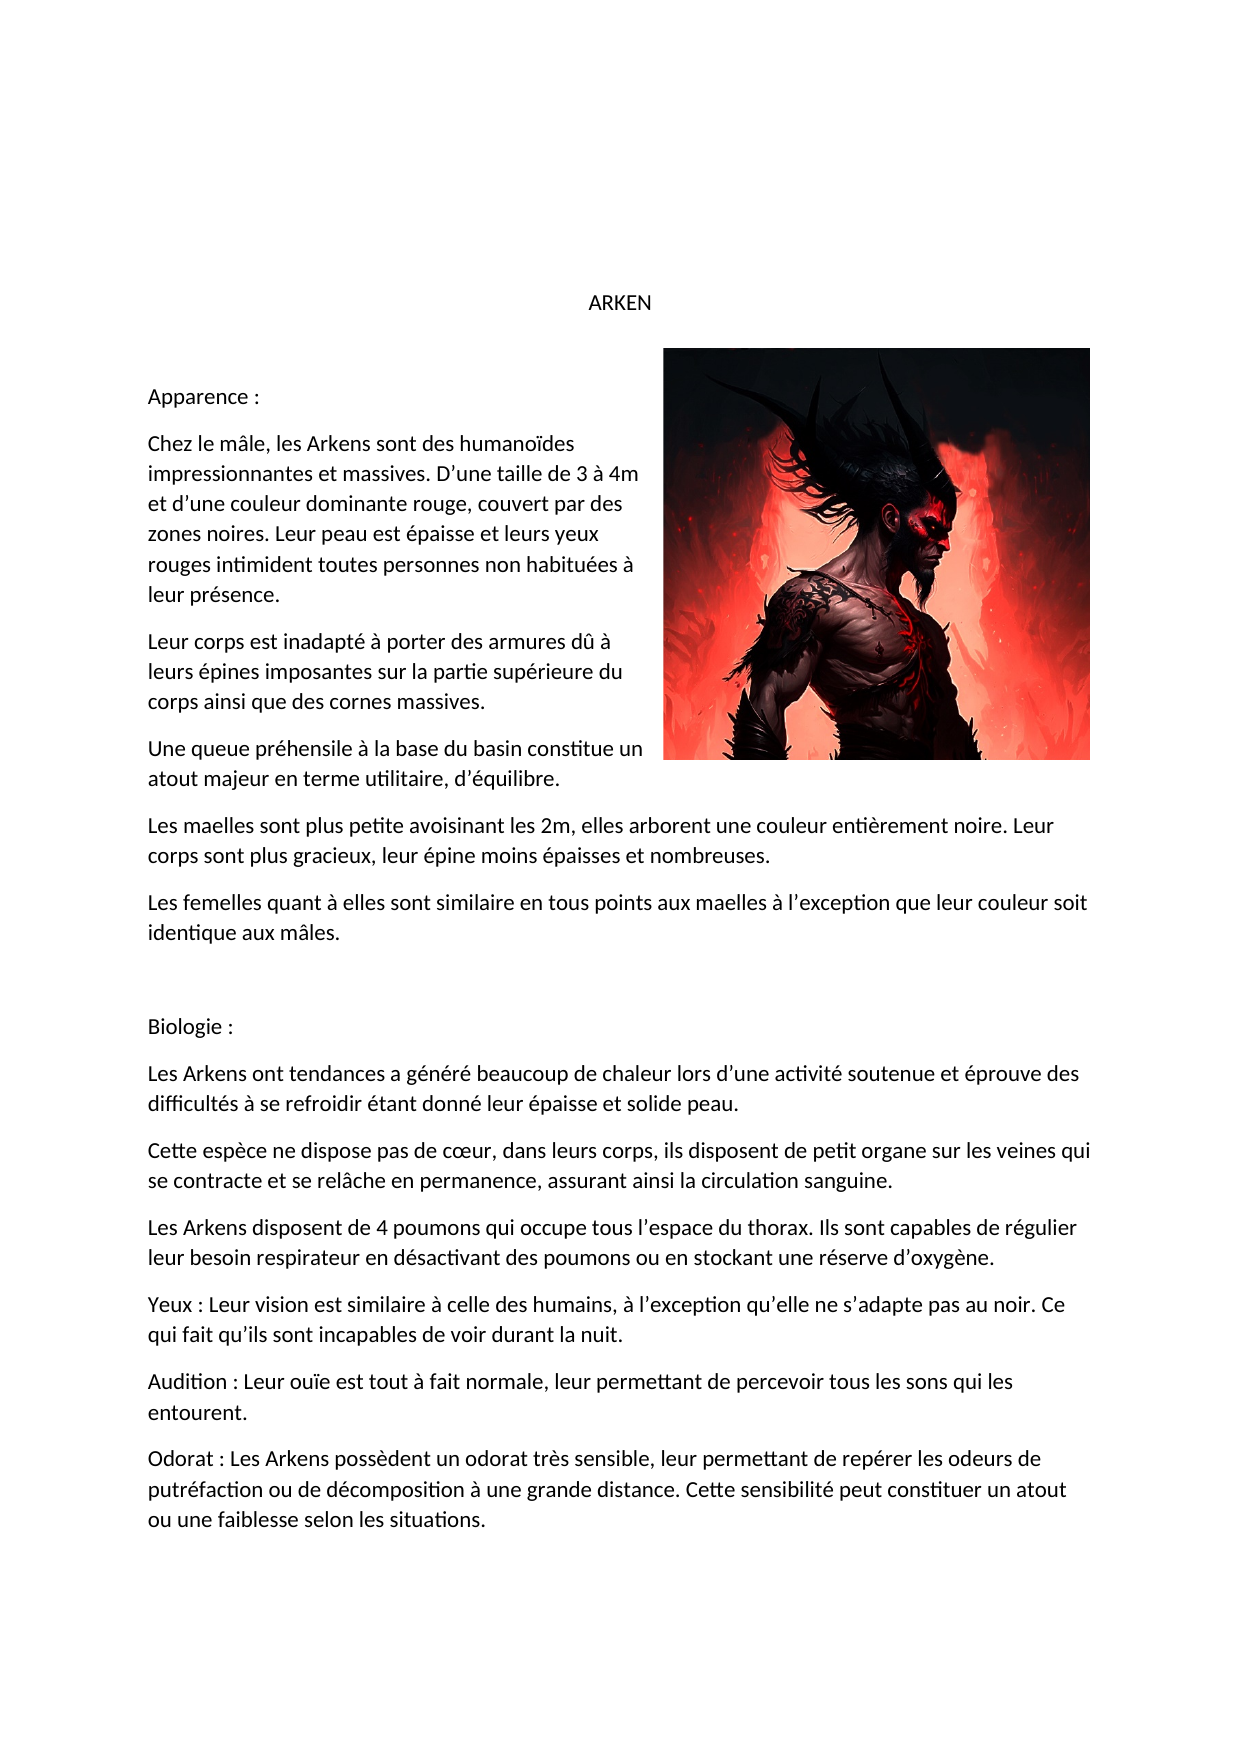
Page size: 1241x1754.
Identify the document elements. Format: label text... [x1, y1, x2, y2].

text Cette espèce ne dispose pas de cœur, dans leurs corps, ils disposent de petit organe sur les veines qui se contracte et se relâche en permanence, assurant ainsi la circulation sanguine. [148, 1136, 1093, 1194]
text Les maelles sont plus petite avoisinant les 2m, elles arborent une couleur entièrement noire. Leur corps sont plus gracieux, leur épine moins épaisses et nombreuses. [148, 811, 1093, 869]
picture [661, 348, 1090, 757]
text Audition : Leur ouïe est tout à fait normale, leur permettant de percevoir tous les sons qui les entourent. [148, 1367, 1093, 1426]
text Les femelles quant à elles sont similaire en tous points aux maelles à l’exception que leur couleur soit identique aux mâles. [148, 888, 1093, 946]
text ARKEN [148, 288, 1093, 316]
text Yeux : Leur vision est similaire à celle des humains, à l’exception qu’elle ne s’adapte pas au noir. Ce qui fait qu’ils sont incapables de voir durant la nuit. [148, 1290, 1093, 1348]
text Les Arkens disposent de 4 poumons qui occupe tous l’espace du thorax. Ils sont capables de régulier leur besoin respirateur en désactivant des poumons ou en stockant une réserve d’oxygène. [148, 1213, 1093, 1271]
text Une queue préhensile à la base du basin constitue un atout majeur en terme utilitaire, d’équilibre. [148, 734, 1093, 792]
text Chez le mâle, les Arkens sont des humanoïdes impressionnantes et massives. D’une taille de 3 à 4m et d’une couleur dominante rouge, couvert par des zones noires. Leur peau est épaisse et leurs yeux rouges intimident toutes personnes non habituées à leur présence. [148, 429, 661, 608]
text Leur corps est inadapté à porter des armures dû à leurs épines imposantes sur la partie supérieure du corps ainsi que des cornes massives. [148, 627, 661, 715]
text Les Arkens ont tendances a généré beaucoup de chaleur lors d’une activité soutenue et éprouve des difficultés à se refroidir étant donné leur épaisse et solide peau. [148, 1059, 1093, 1117]
text Odorat : Les Arkens possèdent un odorat très sensible, leur permettant de repérer les odeurs de putréfaction ou de décomposition à une grande distance. Cette sensibilité peut constituer un atout ou une faiblesse selon les situations. [148, 1444, 1093, 1533]
text Biologie : [148, 1012, 1093, 1040]
text Apparence : [148, 382, 661, 410]
